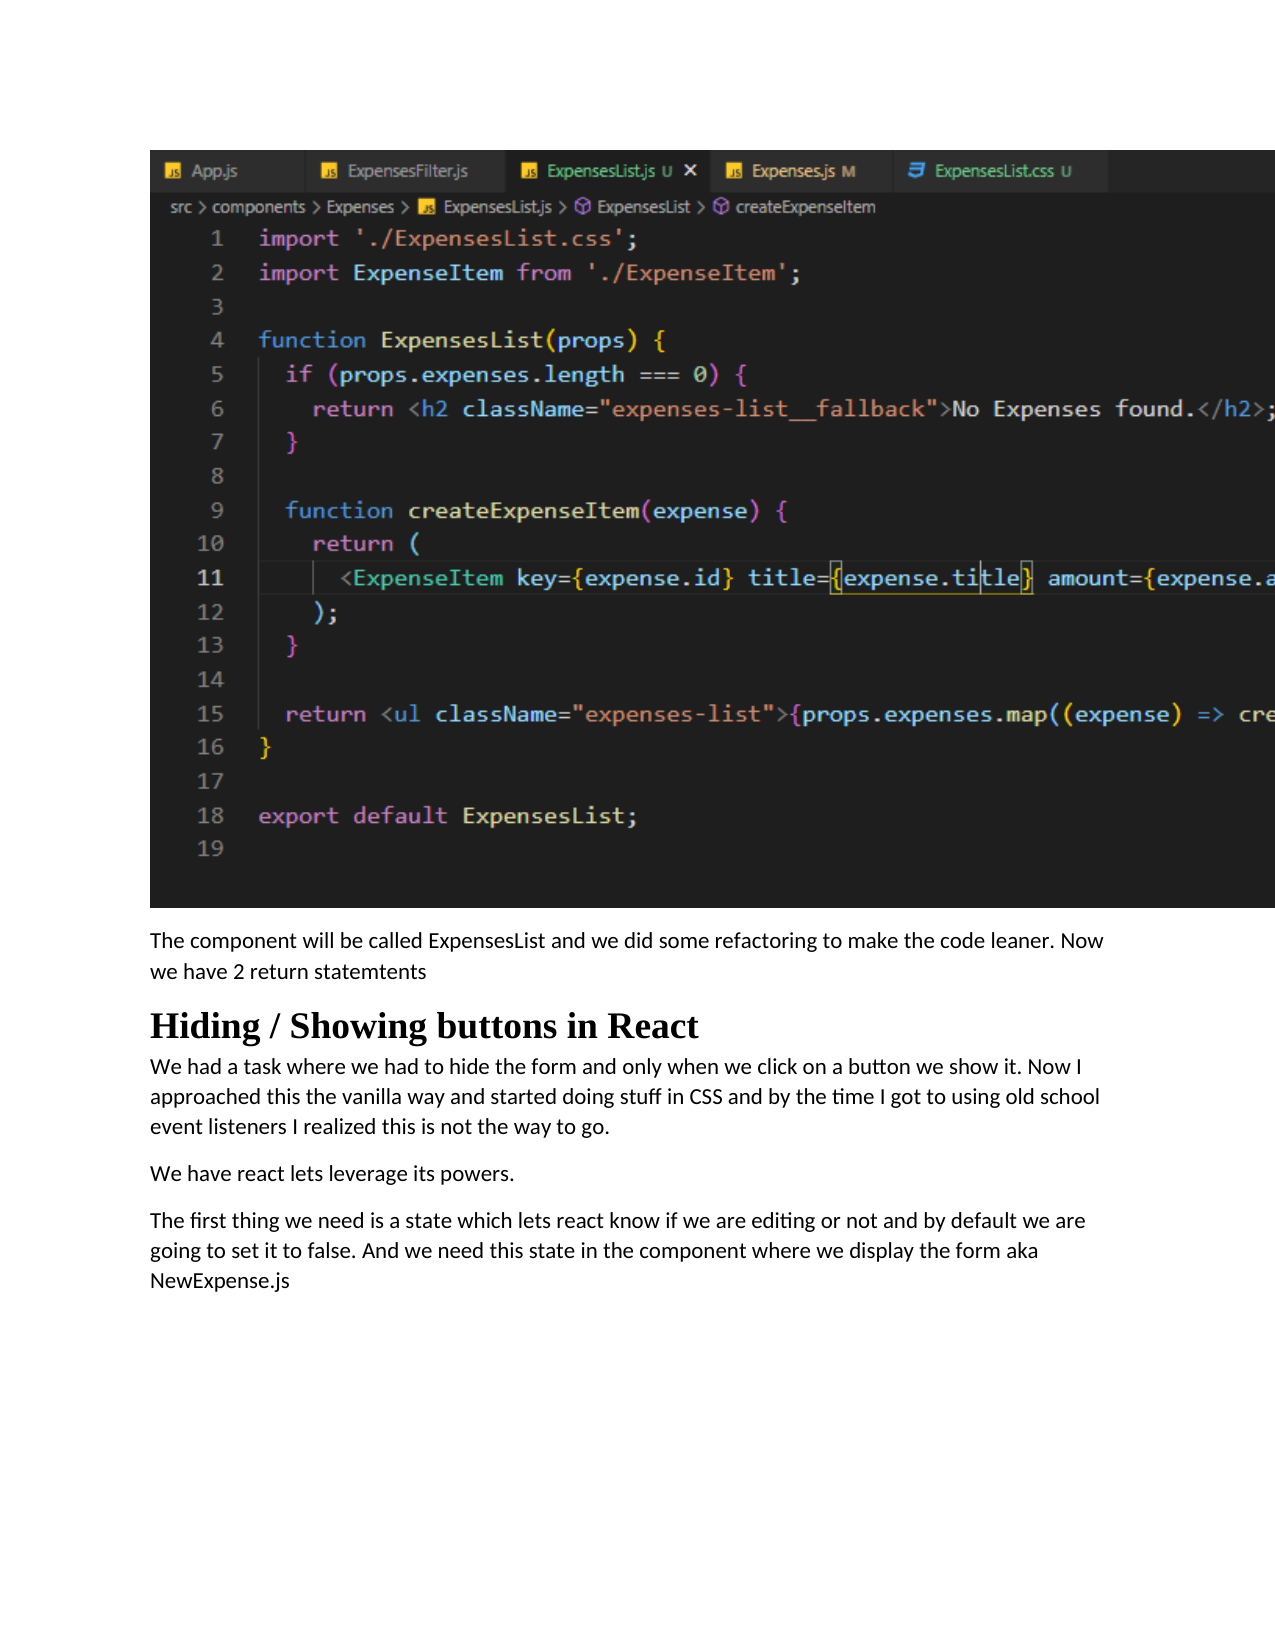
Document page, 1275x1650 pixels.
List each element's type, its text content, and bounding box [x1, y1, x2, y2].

text The first thing we need is a state which lets react know if we are editing or not and by default we are going to set it to false. And we need this state in the component where we display the form aka NewExpense.js [150, 1206, 1125, 1294]
text We have react lets leverage its powers. [150, 1159, 1125, 1187]
text The component will be called ExpensesList and we did some refactoring to make the code leaner. Now we have 2 return statemtents [150, 927, 1125, 985]
picture [150, 150, 1275, 908]
subtitle Hiding / Showing buttons in React [150, 1004, 1125, 1047]
text We had a task where we had to hide the form and only when we click on a button we show it. Now I approached this the vanilla way and started doing stuff in CSS and by the time I got to using old school event listeners I realized this is not the way to go. [150, 1052, 1125, 1140]
